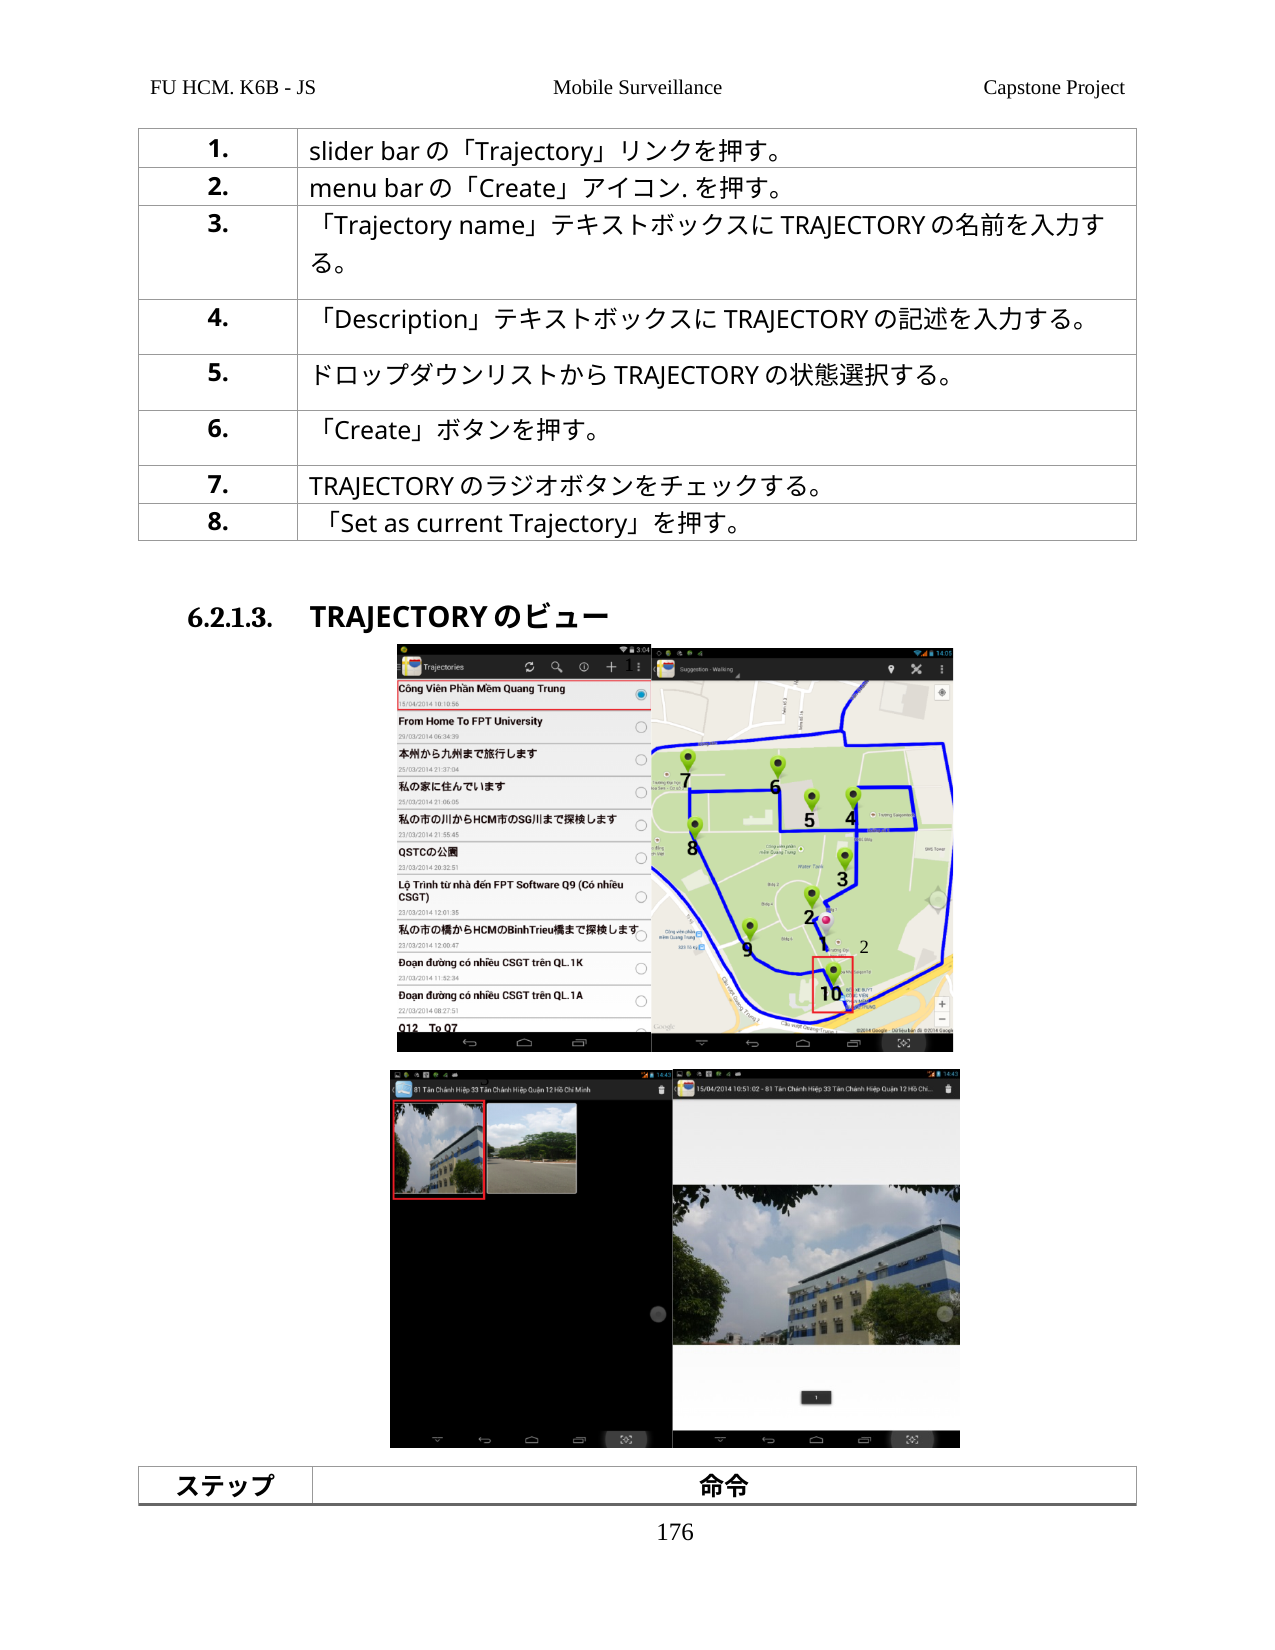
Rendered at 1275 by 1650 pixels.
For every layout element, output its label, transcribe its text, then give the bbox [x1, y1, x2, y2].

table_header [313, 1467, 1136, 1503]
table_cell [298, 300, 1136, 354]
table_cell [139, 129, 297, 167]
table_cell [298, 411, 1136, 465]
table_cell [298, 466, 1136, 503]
subtitle TRAJECTORYのビュー [187, 594, 1200, 636]
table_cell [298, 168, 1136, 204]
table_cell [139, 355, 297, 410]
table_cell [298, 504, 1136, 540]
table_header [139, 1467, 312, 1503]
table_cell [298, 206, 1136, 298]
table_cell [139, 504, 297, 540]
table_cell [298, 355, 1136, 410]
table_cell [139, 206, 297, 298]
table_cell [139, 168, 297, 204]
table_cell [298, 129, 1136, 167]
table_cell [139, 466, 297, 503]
picture [390, 1069, 960, 1448]
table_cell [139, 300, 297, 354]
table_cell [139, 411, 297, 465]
picture [397, 644, 954, 1052]
